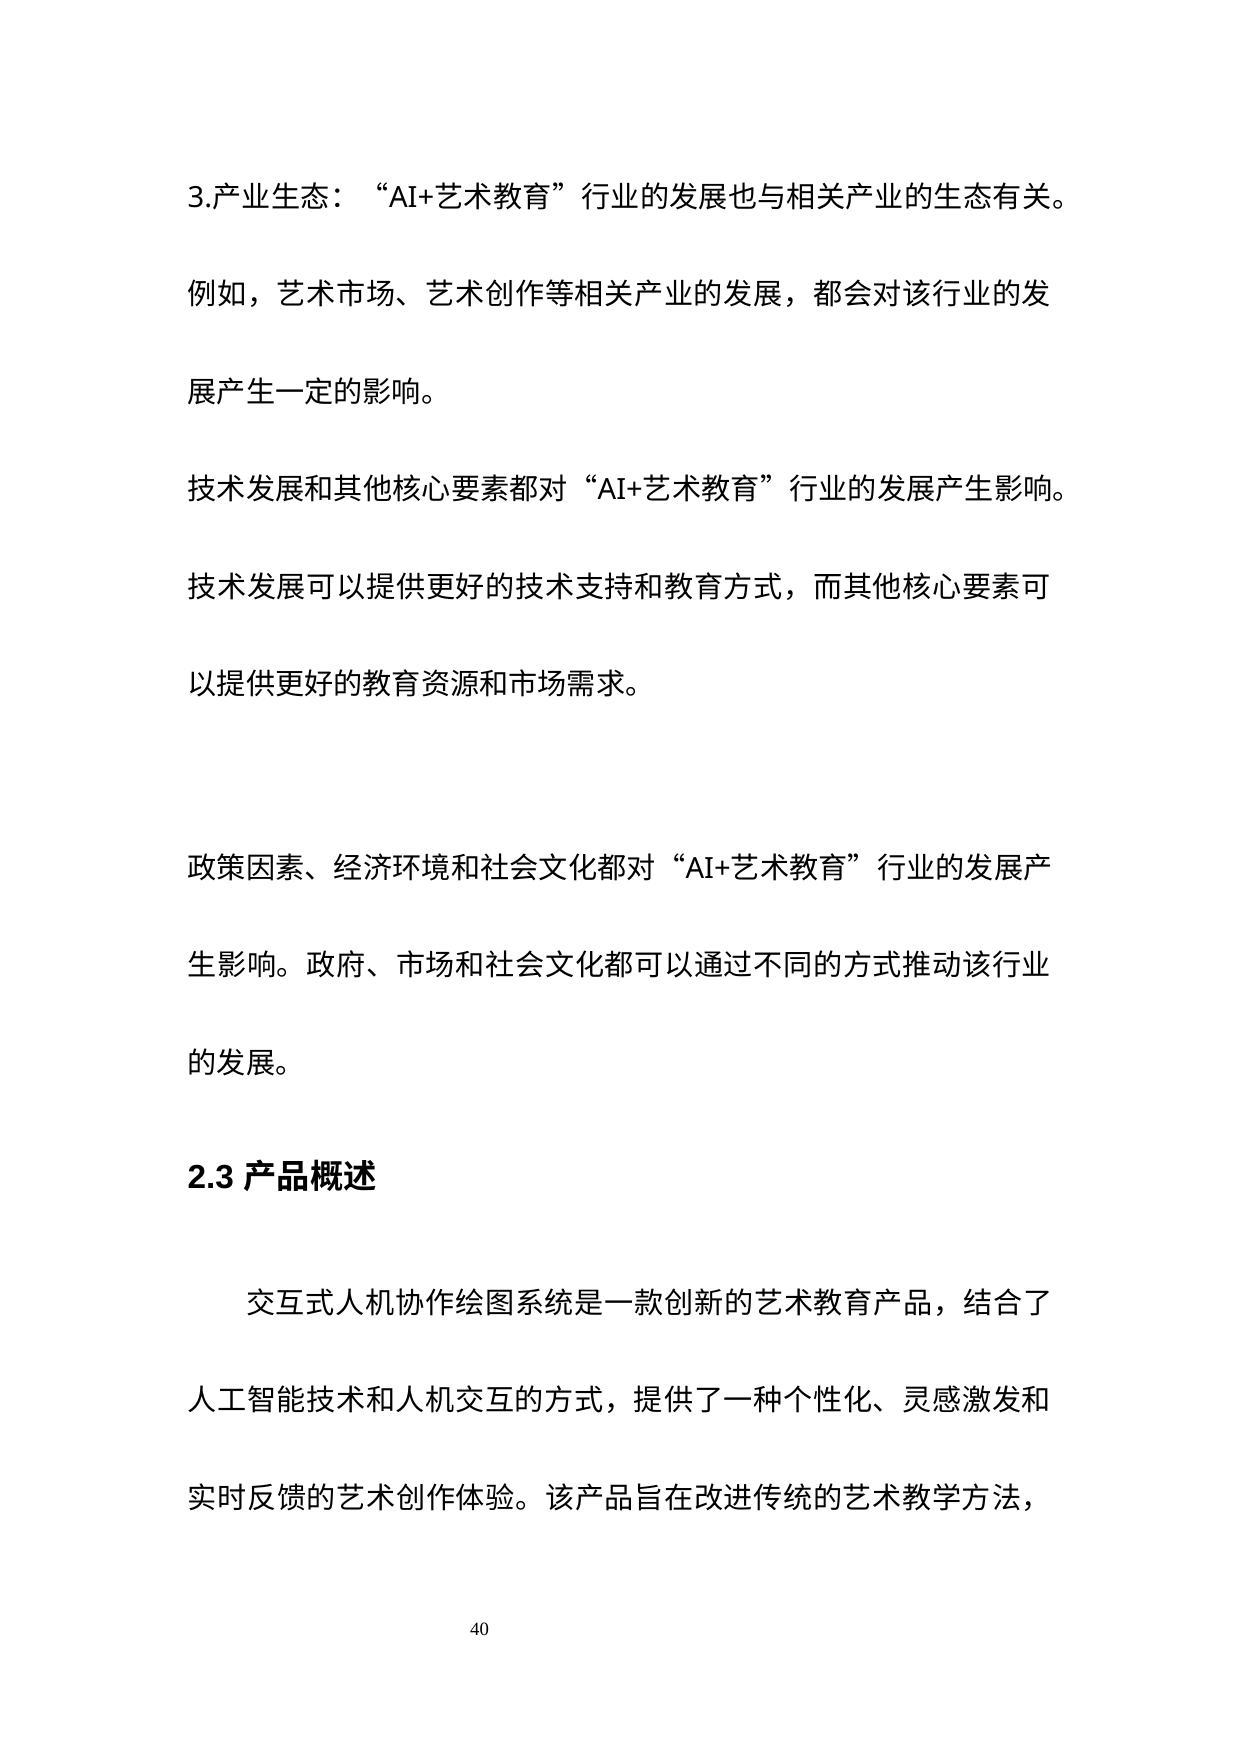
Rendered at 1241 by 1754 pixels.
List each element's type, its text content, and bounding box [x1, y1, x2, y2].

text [187, 162, 1053, 714]
subtitle 2.3 产品概述 [187, 1141, 1053, 1206]
text 政策因素、经济环境和社会文化都对“AI+艺术教育”行业的发展产生影响。政府、市场和社会文化都可以通过不同的方式推动该行业的发展。 [187, 736, 1053, 1093]
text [187, 1268, 1053, 1528]
